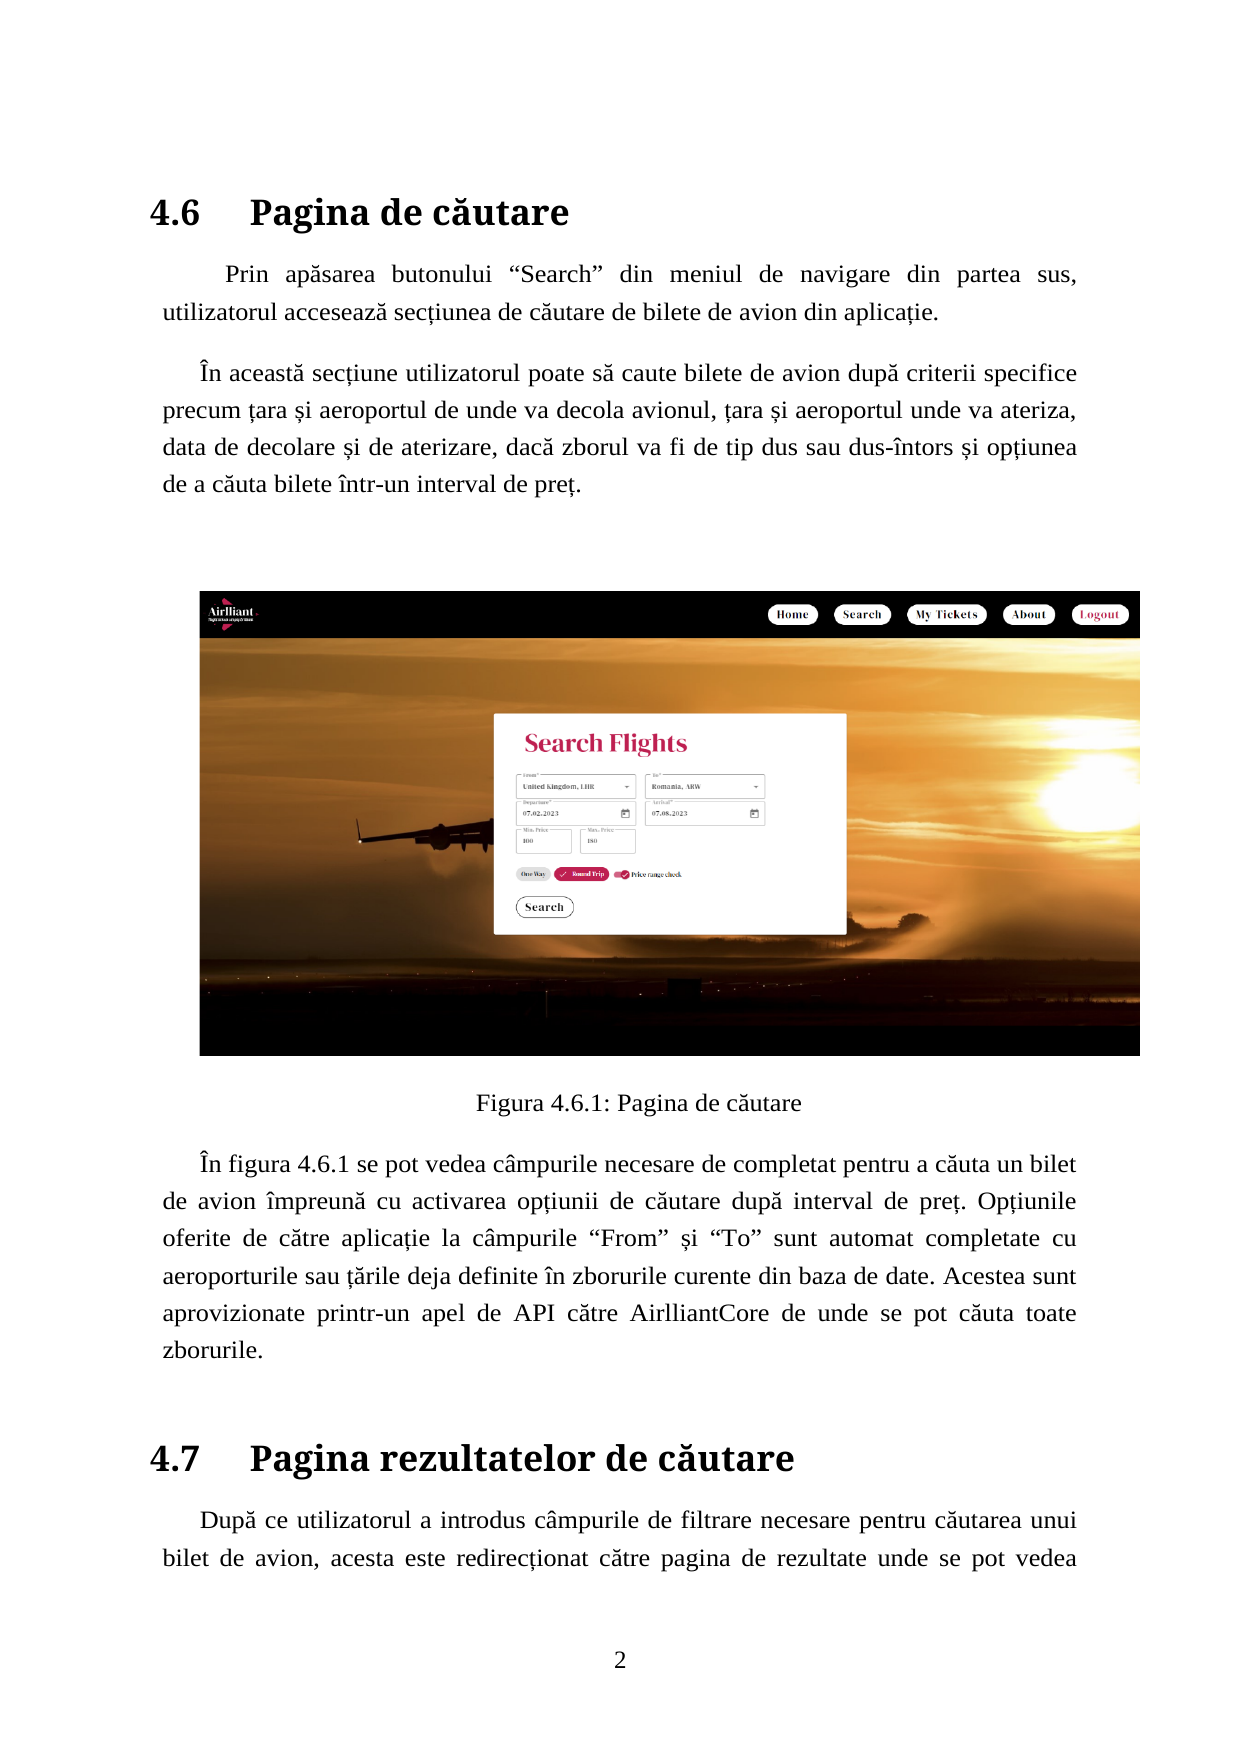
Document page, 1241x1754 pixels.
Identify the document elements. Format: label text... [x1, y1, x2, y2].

text Prin apăsarea butonului “Search” din meniul de navigare din partea sus, utilizatorul accesează secțiunea de căutare de bilete de avion din aplicație. [162, 259, 1078, 325]
text În această secțiune utilizatorul poate să caute bilete de avion după criterii specifice precum țara și aeroportul de unde va decola avionul, țara și aeroportul unde va ateriza, data de decolare și de aterizare, dacă zborul va fi de tip dus sau dus-întors și opțiunea de a căuta bilete într-un interval de preț. [162, 358, 1078, 498]
subtitle 4.6 Pagina de căutare [150, 187, 1078, 236]
text În figura 4.6.1 se pot vedea câmpurile necesare de completat pentru a căuta un bilet de avion împreună cu activarea opțiunii de căutare după interval de preț. Opțiunile oferite de către aplicație la câmpurile “From” și “To” sunt automat completate cu aeroporturile sau țările deja definite în zborurile curente din baza de date. Acestea sunt aprovizionate printr-un apel de API către AirlliantCore de unde se pot căuta toate zborurile. [162, 1149, 1078, 1364]
text Figura 4.6.1: Pagina de căutare [162, 1088, 1078, 1117]
picture [199, 591, 1140, 1056]
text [162, 1506, 1078, 1572]
subtitle 4.7 Pagina rezultatelor de căutare [150, 1434, 1078, 1482]
